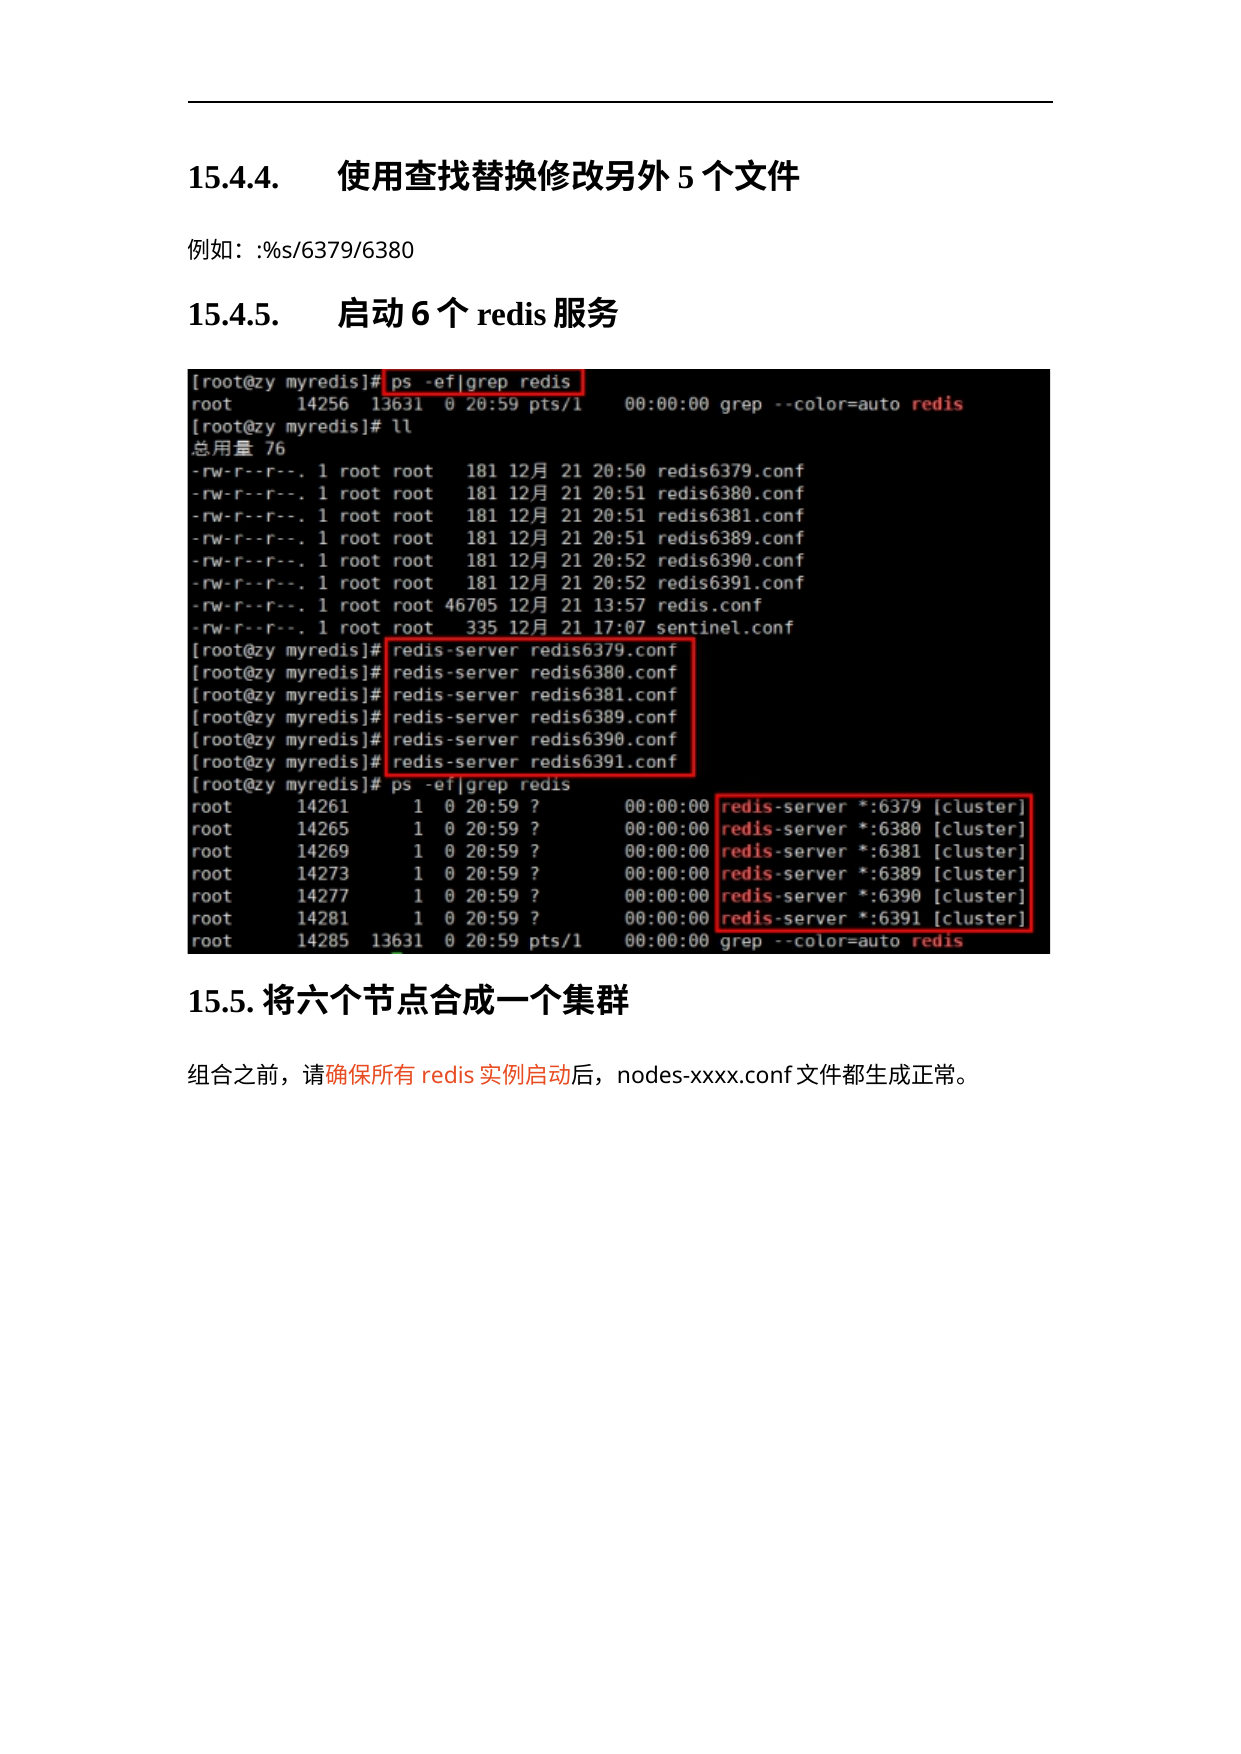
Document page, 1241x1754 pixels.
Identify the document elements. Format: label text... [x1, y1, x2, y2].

text 例如：:%s/6379/6380 [187, 232, 1053, 266]
text 组合之前，请确保所有redis实例启动后，nodes-xxxx.conf文件都生成正常。 [187, 1057, 1053, 1090]
list 启动6个redis服务 [187, 287, 1053, 335]
picture [187, 369, 1050, 954]
list 使用查找替换修改另外5个文件 [187, 150, 1053, 198]
list 将六个节点合成一个集群 [187, 974, 1053, 1022]
